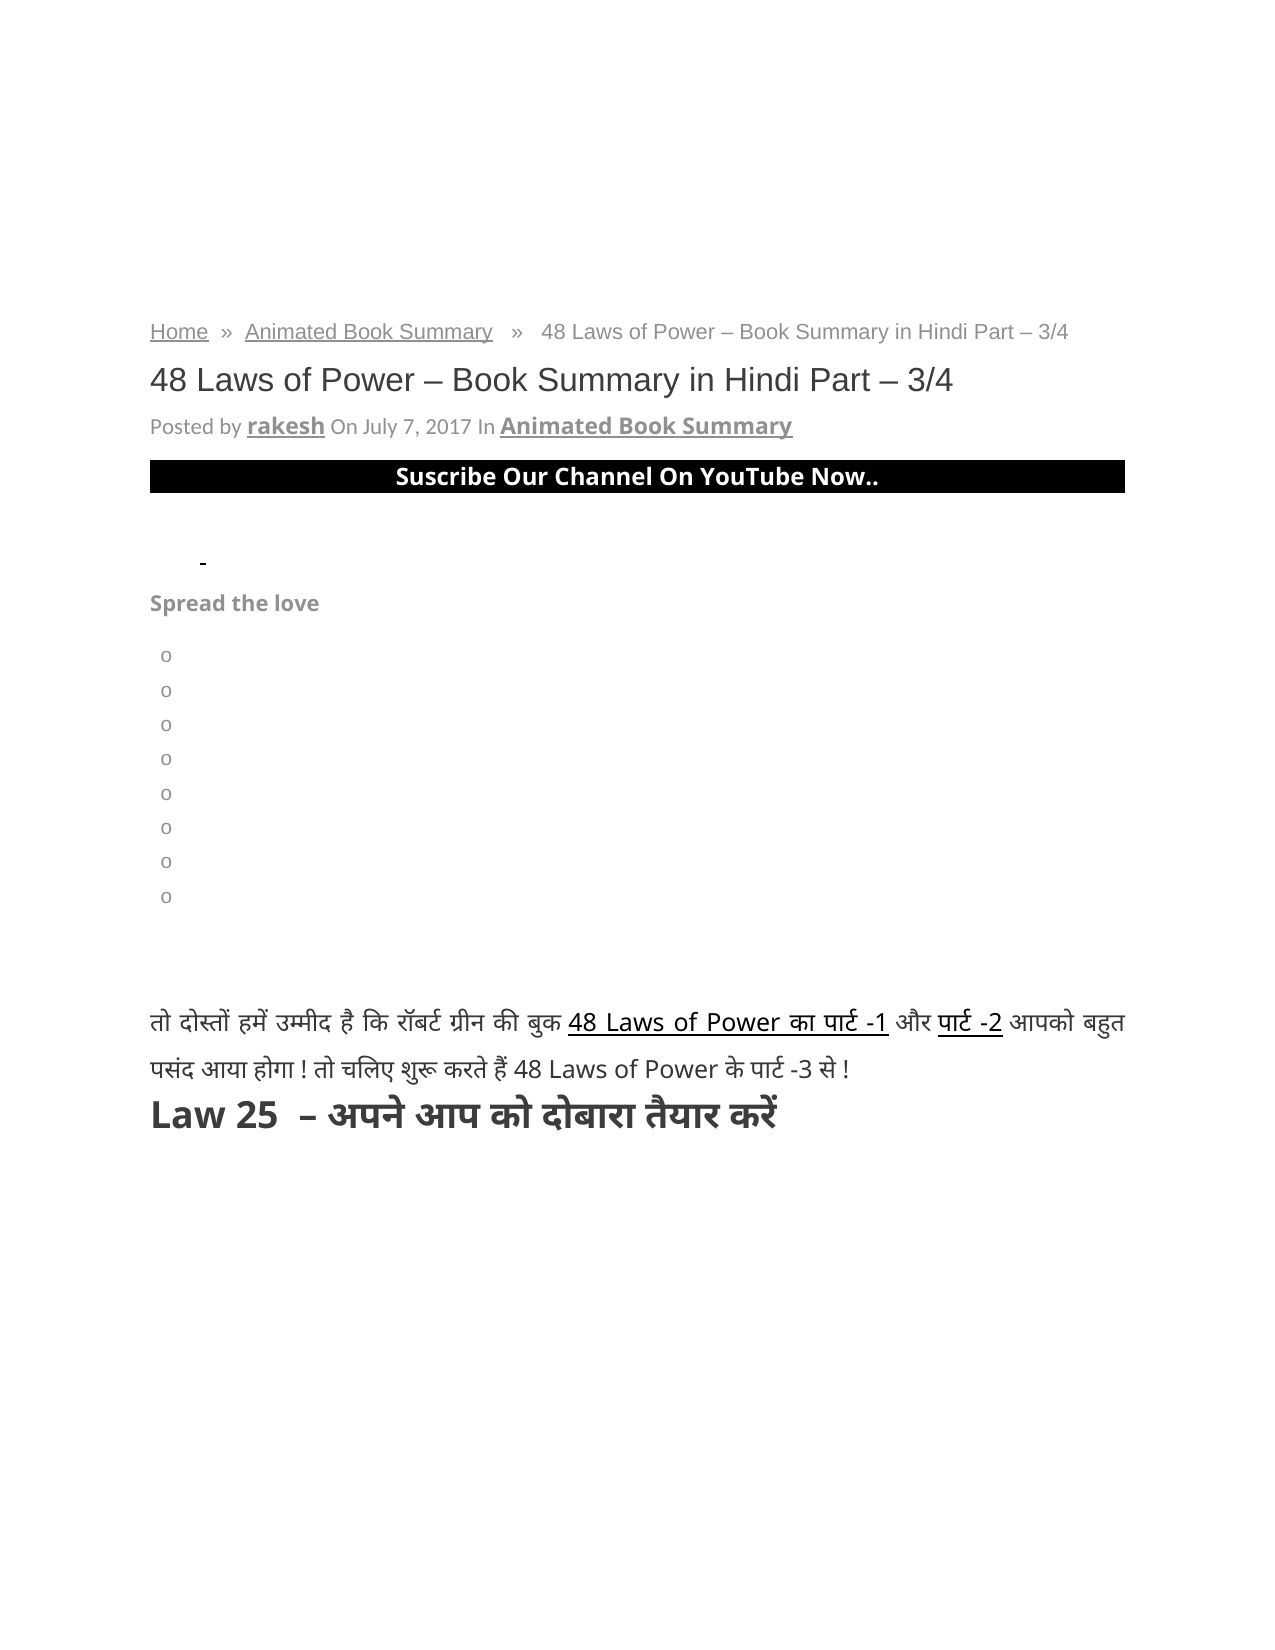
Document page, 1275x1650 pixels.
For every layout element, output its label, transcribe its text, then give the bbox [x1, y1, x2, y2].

subtitle 48 Laws of Power – Book Summary in Hindi Part – 3/4 [150, 360, 1125, 399]
text तो दोस्तों हमें उम्मीद है कि रॉबर्ट ग्रीन की बुक 48 Laws of Power का पार्ट -1 और पार्ट -2 आपको बहुत पसंद आया होगा ! तो चलिए शुरू करते हैं 48 Laws of Power के पार्ट -3 से ! [150, 995, 1125, 1089]
text Posted by rakesh On July 7, 2017 In Animated Book Summary [150, 410, 1125, 441]
text Spread the love [150, 583, 1125, 618]
subtitle Law 25 – अपने आप को दोबारा तैयार करें [150, 1089, 1125, 1144]
text Home » Animated Book Summary » 48 Laws of Power – Book Summary in Hindi Part – 3/4 [150, 306, 1125, 344]
text Suscribe Our Channel On YouTube Now.. [150, 460, 1125, 493]
